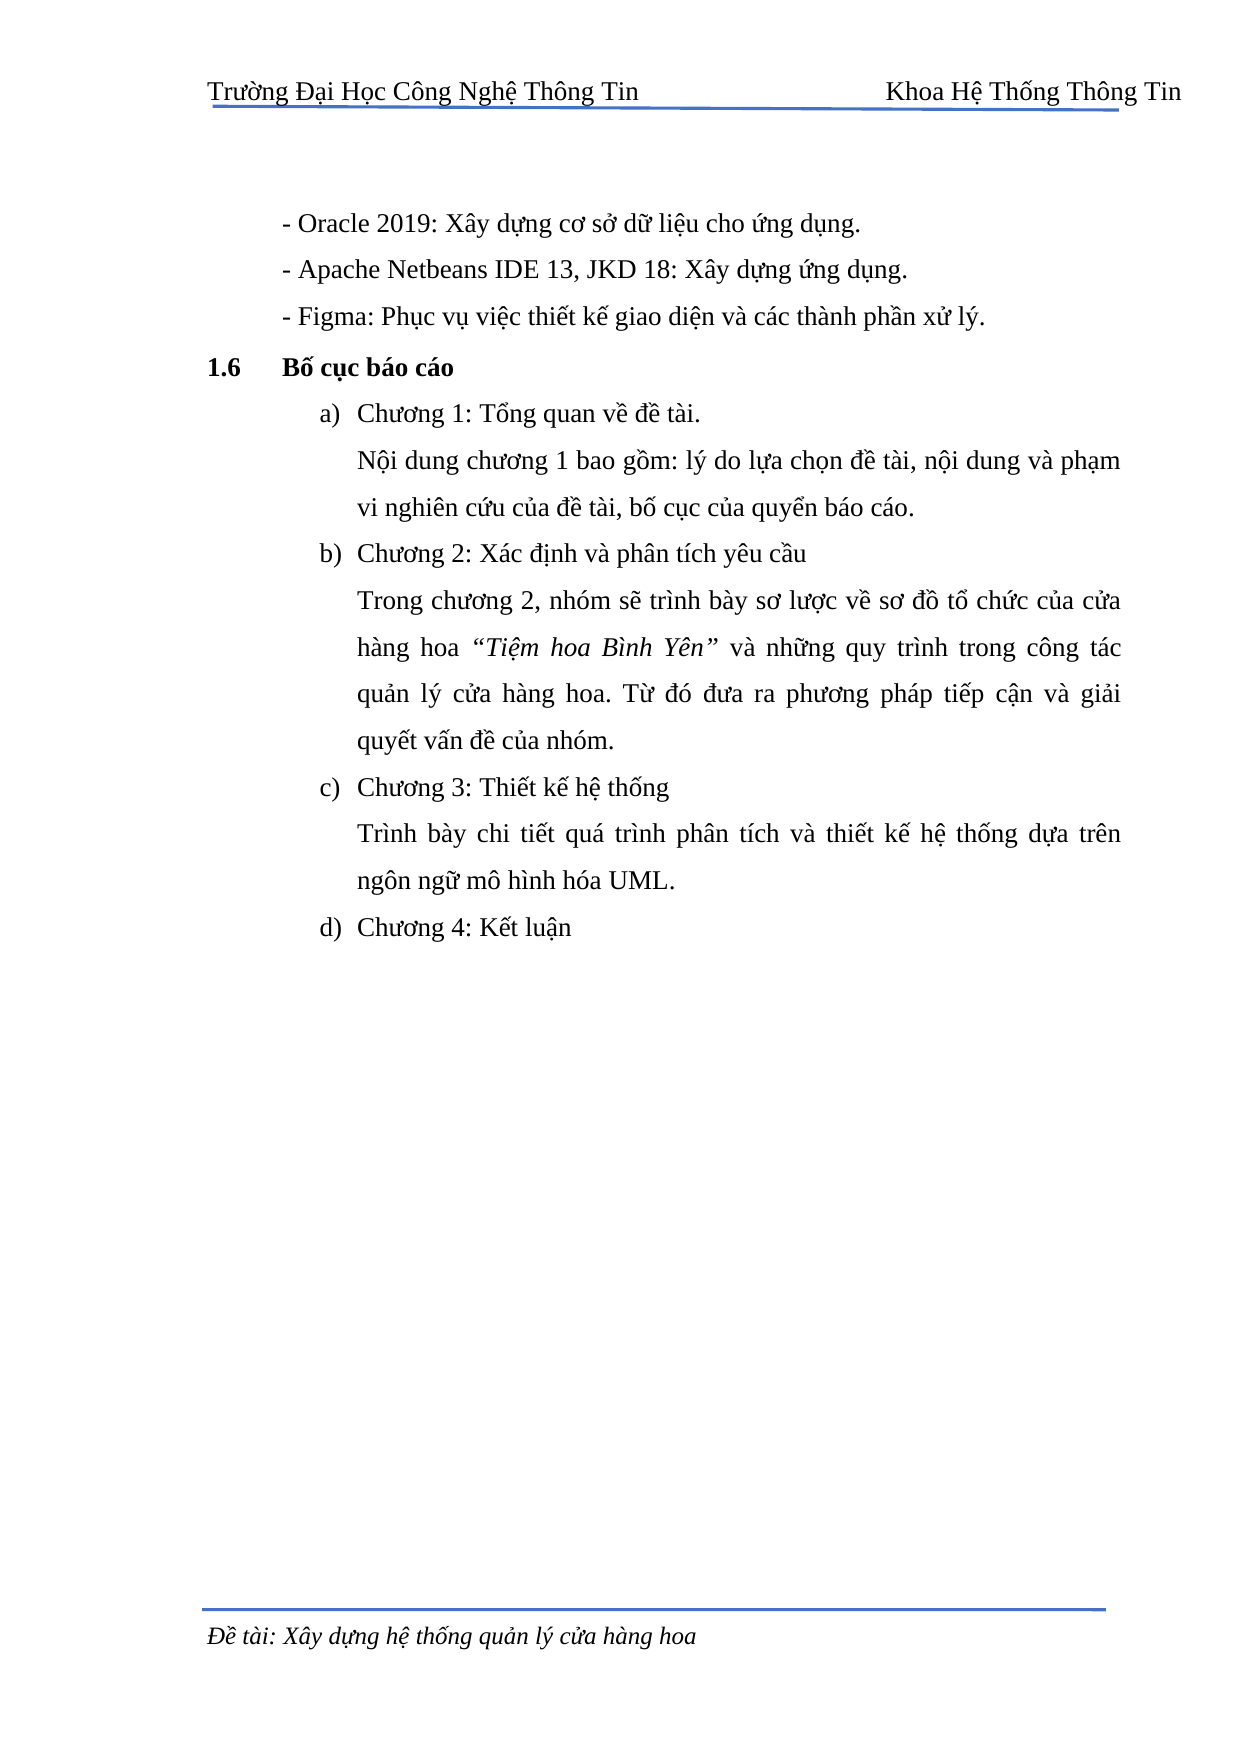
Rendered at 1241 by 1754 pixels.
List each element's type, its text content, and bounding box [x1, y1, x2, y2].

text - Oracle 2019: Xây dựng cơ sở dữ liệu cho ứng dụng. [207, 207, 1122, 238]
list Chương 3: Thiết kế hệ thống [319, 771, 1122, 802]
list Trình bày chi tiết quá trình phân tích và thiết kế hệ thống dựa trên ngôn ngữ mô hình hóa UML. [357, 818, 1122, 895]
list Chương 2: Xác định và phân tích yêu cầu [319, 538, 1122, 569]
list Nội dung chương 1 bao gồm: lý do lựa chọn đề tài, nội dung và phạm vi nghiên cứu của đề tài, bố cục của quyển báo cáo. [357, 444, 1122, 522]
list Chương 1: Tổng quan về đề tài. [319, 398, 1122, 429]
subtitle 1.6 Bố cục báo cáo [207, 351, 1122, 382]
list Chương 4: Kết luận [319, 911, 1122, 942]
text - Apache Netbeans IDE 13, JKD 18: Xây dựng ứng dụng. [207, 253, 1122, 284]
list Trong chương 2, nhóm sẽ trình bày sơ lược về sơ đồ tổ chức của cửa hàng hoa “Tiệm hoa Bình Yên” và những quy trình trong công tác quản lý cửa hàng hoa. Từ đó đưa ra phương pháp tiếp cận và giải quyết vấn đề của nhóm. [357, 584, 1122, 755]
text - Figma: Phục vụ việc thiết kế giao diện và các thành phần xử lý. [207, 300, 1122, 331]
